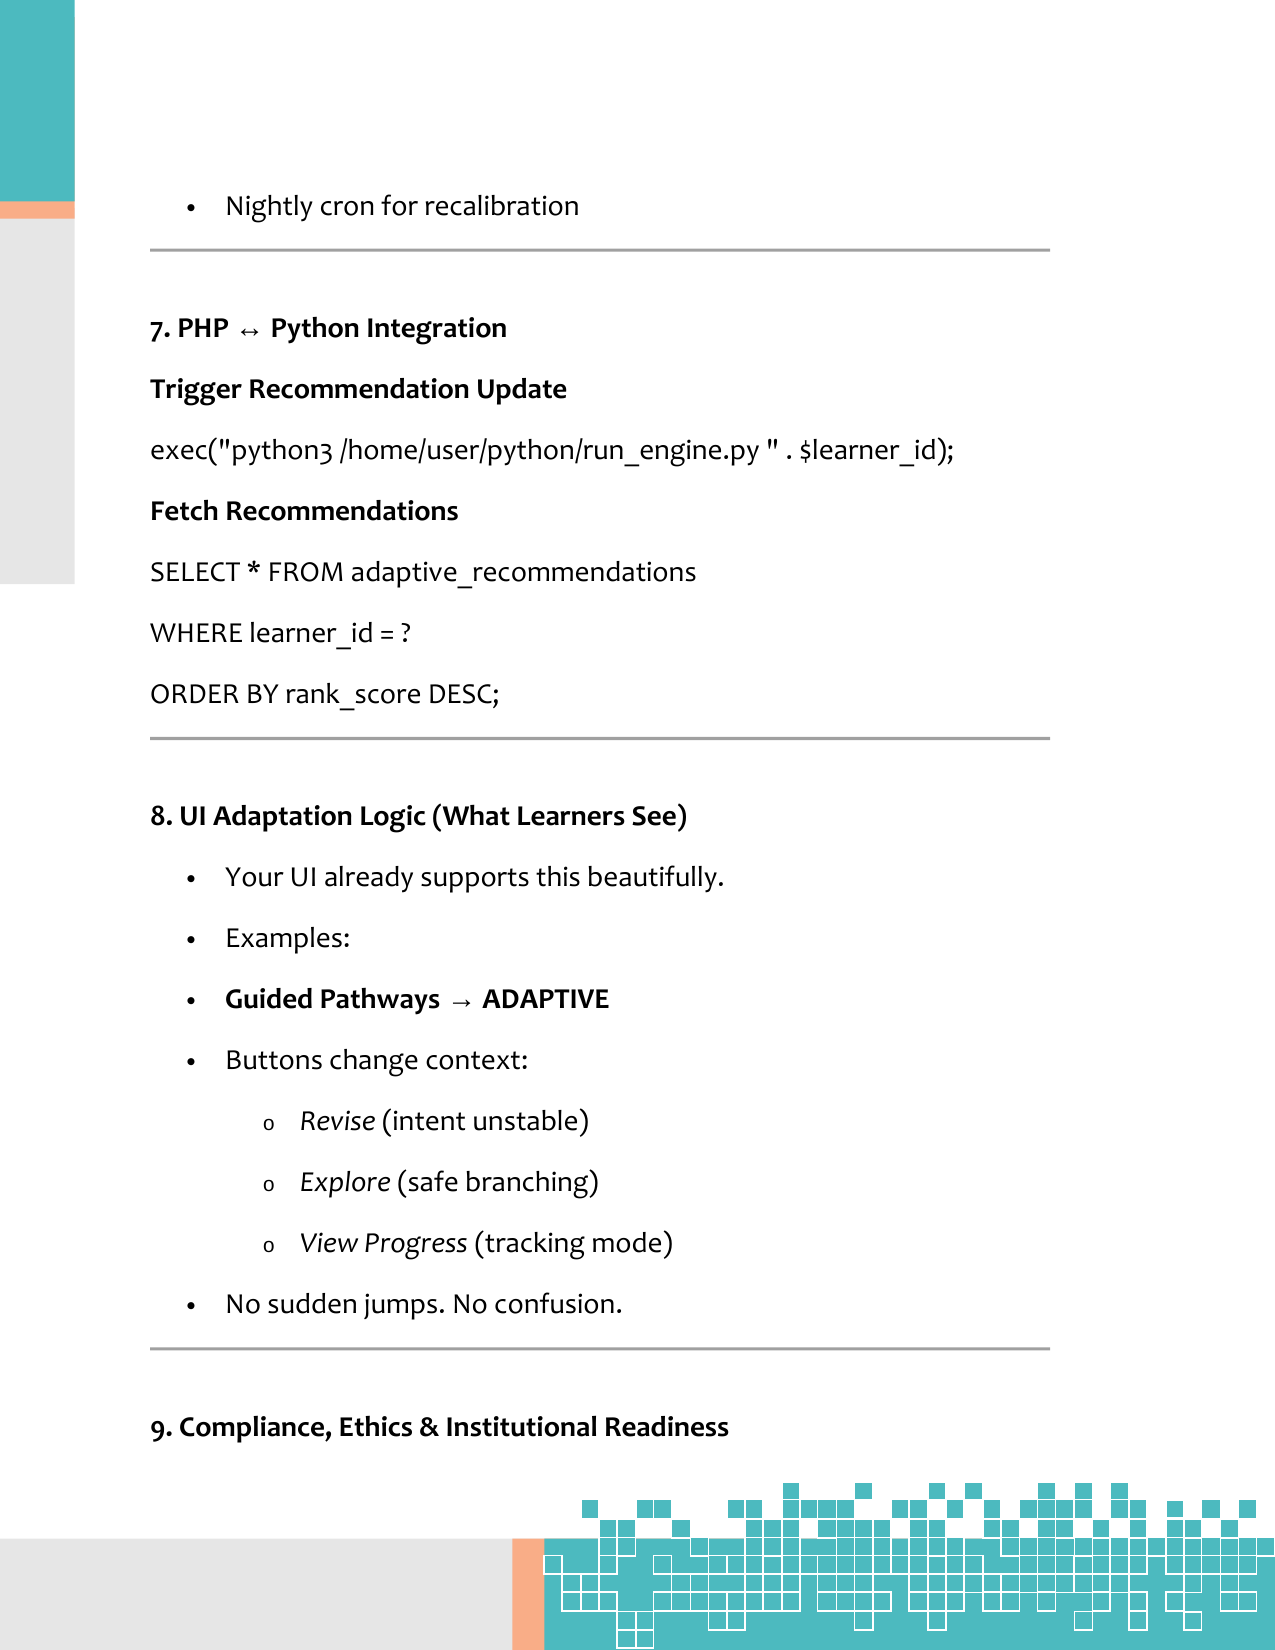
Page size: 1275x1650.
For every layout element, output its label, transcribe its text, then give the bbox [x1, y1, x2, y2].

text ORDER BY rank_score DESC; [150, 676, 975, 711]
list Buttons change context: [187, 1042, 975, 1078]
text 9. Compliance, Ethics & Institutional Readiness [150, 1408, 975, 1444]
list Nightly cron for recalibration [187, 187, 975, 223]
text exec("python3 /home/user/python/run_engine.py " . $learner_id); [150, 432, 975, 467]
list Revise (intent unstable) [262, 1103, 975, 1139]
list View Progress (tracking mode) [262, 1225, 975, 1261]
text SELECT * FROM adaptive_recommendations [150, 554, 975, 589]
list Examples: [187, 920, 975, 956]
list Guided Pathways → ADAPTIVE [187, 981, 975, 1017]
text WHERE learner_id = ? [150, 615, 975, 650]
list Explore (safe branching) [262, 1164, 975, 1200]
list Your UI already supports this beautifully. [187, 859, 975, 894]
text 8. UI Adaptation Logic (What Learners See) [150, 798, 975, 833]
list No sudden jumps. No confusion. [187, 1286, 975, 1322]
text Fetch Recommendations [150, 493, 975, 528]
text 7. PHP ↔ Python Integration [150, 309, 975, 345]
text Trigger Recommendation Update [150, 371, 975, 406]
